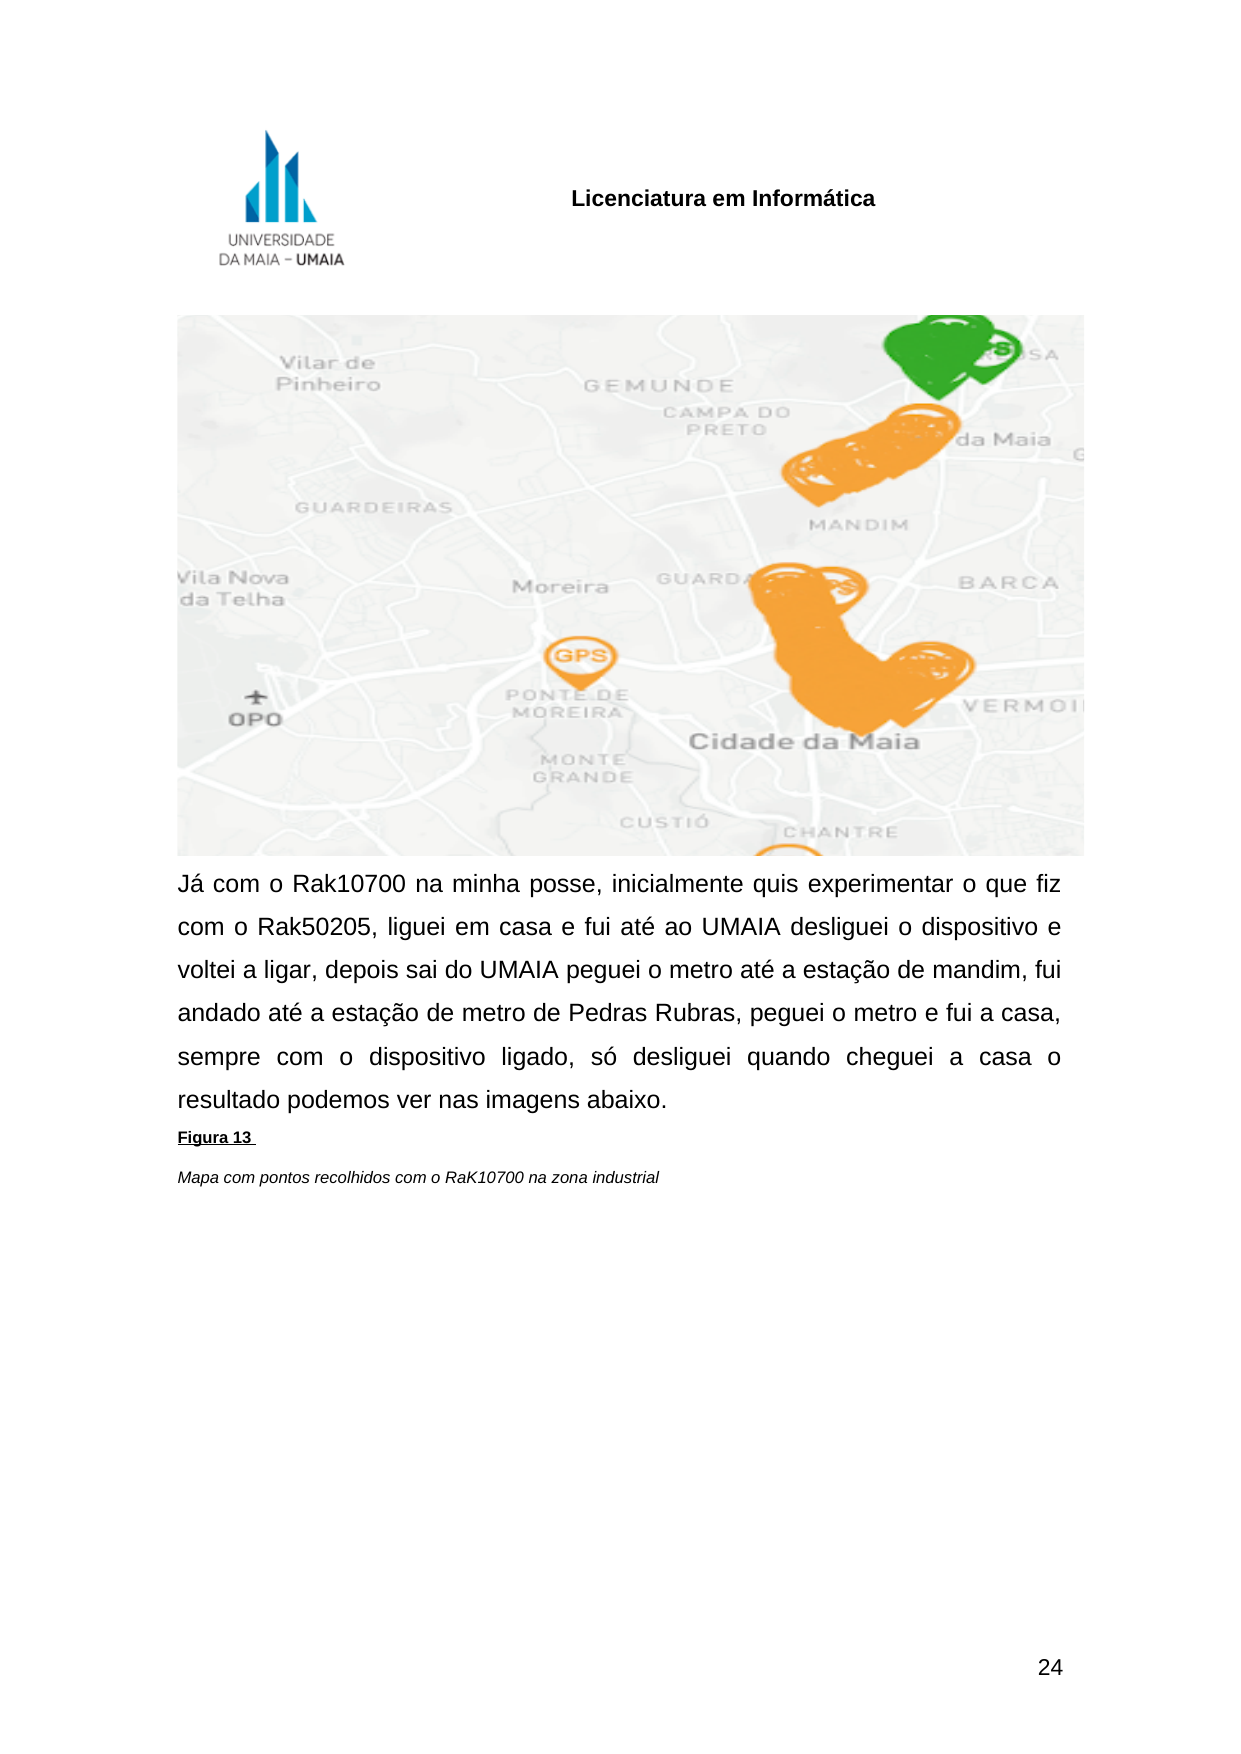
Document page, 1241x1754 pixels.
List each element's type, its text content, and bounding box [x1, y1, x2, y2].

text Mapa com pontos recolhidos com o RaK10700 na zona industrial [177, 1168, 1063, 1187]
picture [177, 315, 1085, 856]
picture [188, 106, 373, 291]
text Já com o Rak10700 na minha posse, inicialmente quis experimentar o que fiz com o Rak50205, liguei em casa e fui até ao UMAIA desliguei o dispositivo e voltei a ligar, depois sai do UMAIA peguei o metro até a estação de mandim, fui andado até a estação de metro de Pedras Rubras, peguei o metro e fui a casa, sempre com o dispositivo ligado, só desliguei quando cheguei a casa o resultado podemos ver nas imagens abaixo. [177, 869, 1063, 1113]
text Figura 13 [177, 1128, 1063, 1147]
